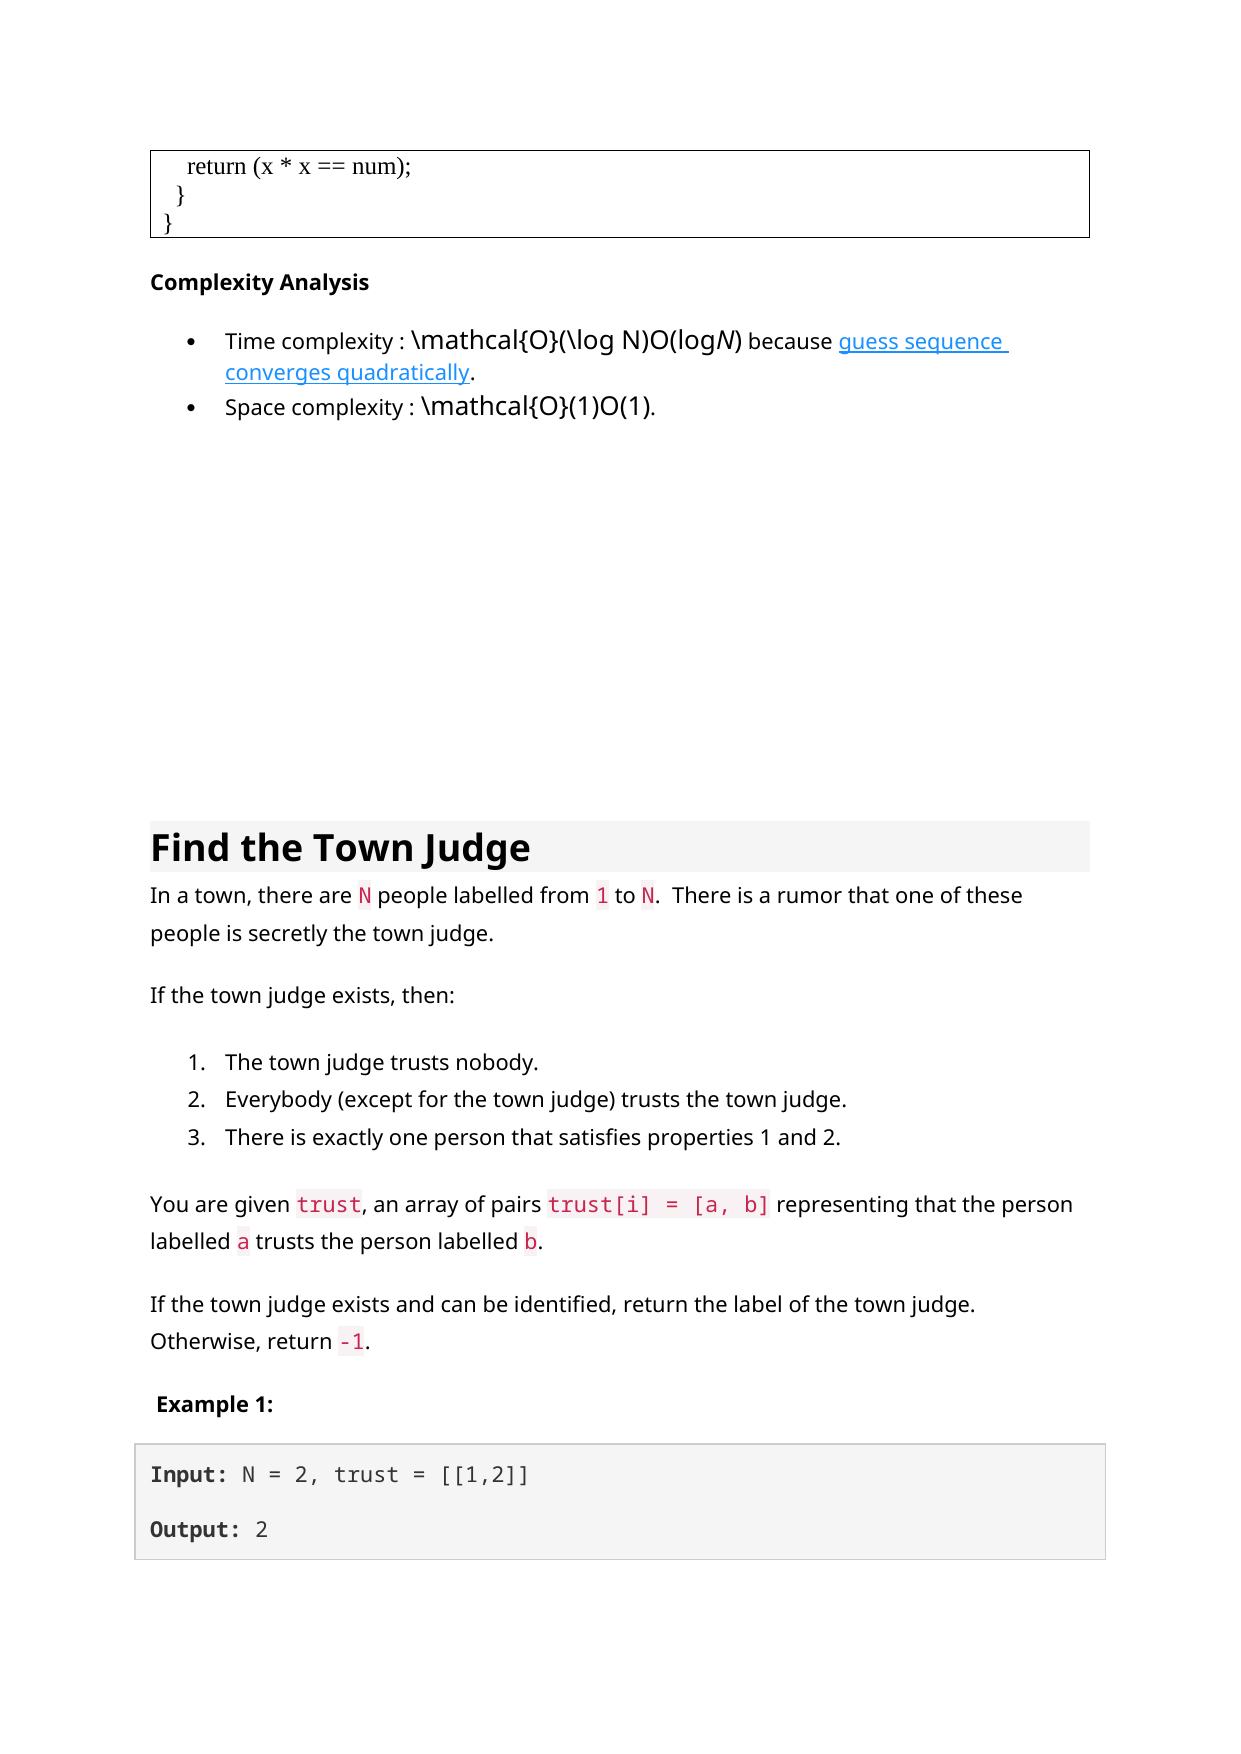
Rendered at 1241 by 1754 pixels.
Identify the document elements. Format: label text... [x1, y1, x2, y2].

list There is exactly one person that satisfies properties 1 and 2. [187, 1114, 1090, 1152]
list Everybody (except for the town judge) trusts the town judge. [187, 1077, 1090, 1114]
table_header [151, 151, 1089, 237]
list The town judge trusts nobody. [187, 1039, 1090, 1077]
text Complexity Analysis [150, 267, 1090, 297]
text You are given trust, an array of pairs trust[i] = [a, b] representing that the person labelled a trusts the person labelled b. [150, 1181, 1090, 1256]
text In a town, there are N people labelled from 1 to N. There is a rumor that one of these people is secretly the town judge. [150, 872, 1090, 947]
text If the town judge exists, then: [150, 972, 1090, 1010]
text If the town judge exists and can be identified, return the label of the town judge. Otherwise, return -1. [150, 1281, 1090, 1356]
text Example 1: [150, 1381, 1090, 1418]
list Space complexity : \mathcal{O}(1)O(1). [187, 387, 1090, 423]
text Find the Town Judge [150, 821, 1090, 872]
text Output: 2 [136, 1498, 1105, 1559]
text Input: N = 2, trust = [[1,2]] [136, 1445, 1105, 1489]
list Time complexity : \mathcal{O}(\log N)O(logN) because guess sequence converges quadratically. [187, 322, 1090, 387]
